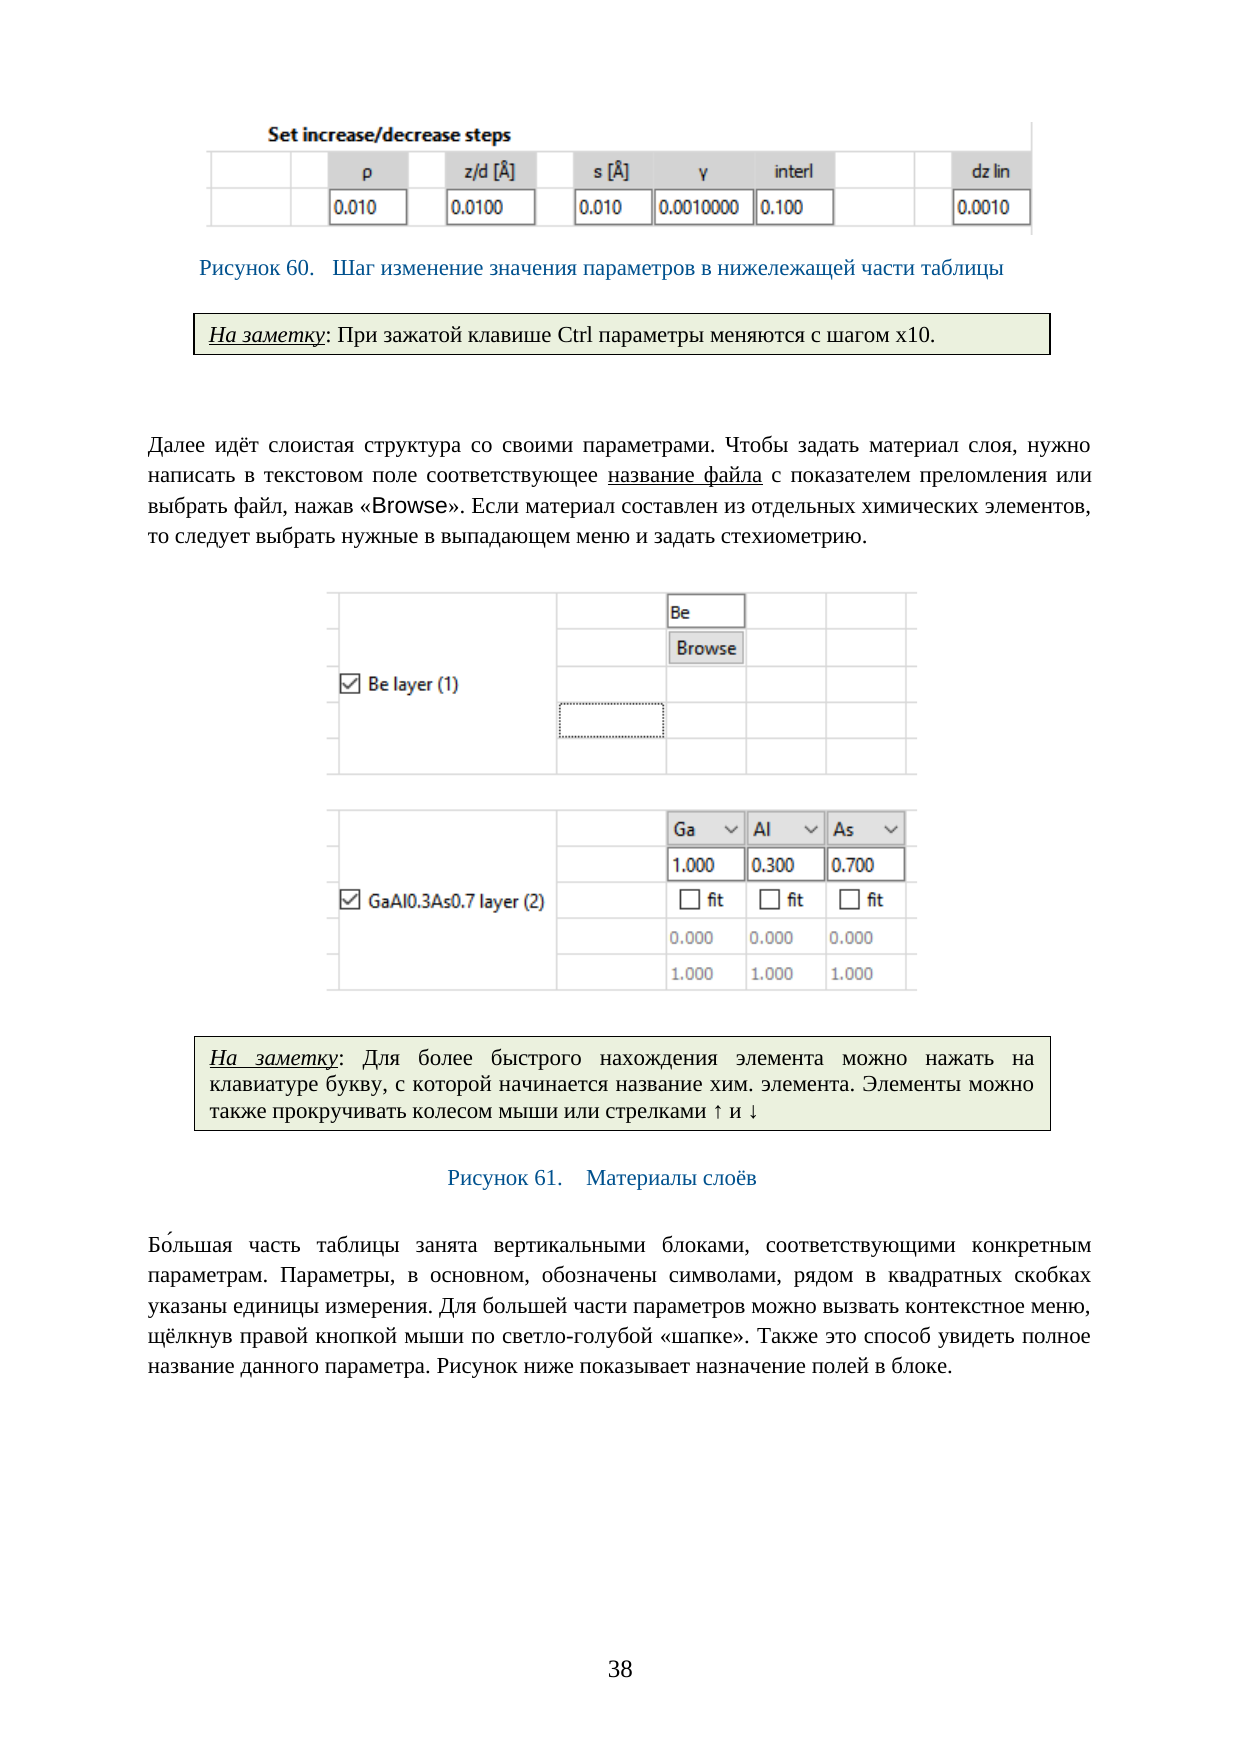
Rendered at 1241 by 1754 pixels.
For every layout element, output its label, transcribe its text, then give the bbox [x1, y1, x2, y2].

text Далее идёт слоистая структура со своими параметрами. Чтобы задать материал слоя, нужно написать в текстовом поле соответствующее название файла с показателем преломления или выбрать файл, нажав «Browse». Если материал составлен из отдельных химических элементов, то следует выбрать нужные в выпадающем меню и задать стехиометрию. [148, 321, 1093, 548]
text Бо́льшая часть таблицы занята вертикальными блоками, соответствующими конкретным параметрам. Параметры, в основном, обозначены символами, рядом в квадратных скобках указаны единицы измерения. Для большей части параметров можно вызвать контекстное меню, щёлкнув правой кнопкой мыши по светло-голубой «шапке». Также это способ увидеть полное название данного параметра. Рисунок ниже показывает назначение полей в блоке. [148, 1231, 1093, 1378]
picture [326, 583, 918, 1002]
picture [206, 122, 1039, 235]
